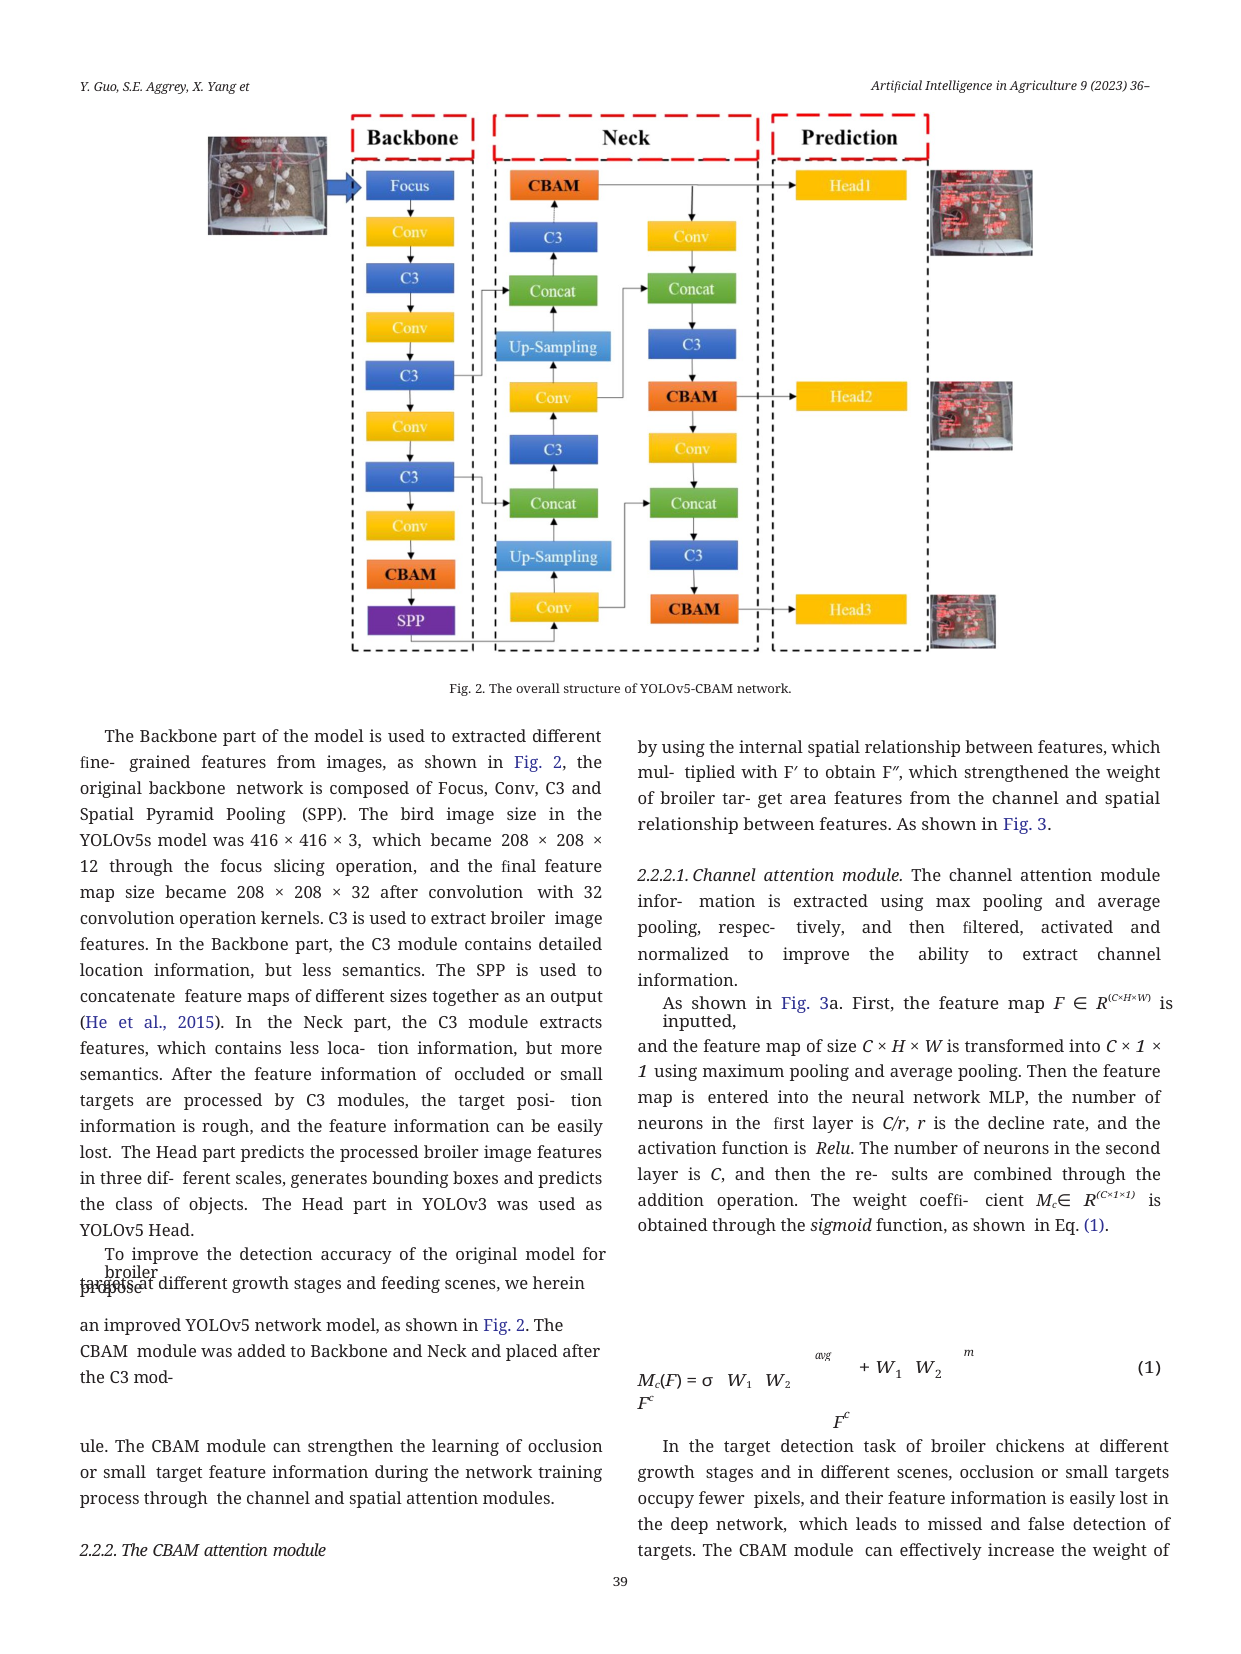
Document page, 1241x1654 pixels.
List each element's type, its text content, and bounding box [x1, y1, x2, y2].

text Fig. 2. The overall structure of YOLOv5-CBAM network. [69, 680, 1171, 697]
text As shown in Fig. 3a. First, the feature map F ∈ R(C×H×W) is inputted, [662, 994, 1173, 1032]
text ule. The CBAM module can strengthen the learning of occlusion or small target feature information during the network training process through the channel and spatial attention modules. [79, 1435, 603, 1509]
text The Backbone part of the model is used to extracted different fine- grained features from images, as shown in Fig. 2, the original backbone network is composed of Focus, Conv, C3 and Spatial Pyramid Pooling (SPP). The bird image size in the YOLOv5s model was 416 × 416 × 3, which became 208 × 208 × 12 through the focus slicing operation, and the final feature map size became 208 × 208 × 32 after convolution with 32 convolution operation kernels. C3 is used to extract broiler image features. In the Backbone part, the C3 module contains detailed location information, but less semantics. The SPP is used to concatenate feature maps of different sizes together as an output (He et al., 2015). In the Neck part, the C3 module extracts features, which contains less loca- tion information, but more semantics. After the feature information of occluded or small targets are processed by C3 modules, the target posi- tion information is rough, and the feature information can be easily lost. The Head part predicts the processed broiler image features in three dif- ferent scales, generates bounding boxes and predicts the class of objects. The Head part in YOLOv3 was used as YOLOv5 Head. [79, 724, 603, 1242]
text an improved YOLOv5 network model, as shown in Fig. 2. The CBAM module was added to Backbone and Neck and placed after the C3 mod- [79, 1314, 607, 1388]
list Channel attention module. The channel attention module infor- mation is extracted using max pooling and average pooling, respec- tively, and then filtered, activated and normalized to improve the ability to extract channel information. [637, 864, 1161, 991]
text To improve the detection accuracy of the original model for broiler [104, 1245, 607, 1283]
text and the feature map of size C × H × W is transformed into C × 1 × 1 using maximum pooling and average pooling. Then the feature map is entered into the neural network MLP, the number of neurons in the first layer is C/r, r is the decline rate, and the activation function is Relu. The number of neurons in the second layer is C, and then the re- sults are combined through the addition operation. The weight coeffi- cient Mc∈ R(C×1×1) is obtained through the sigmoid function, as shown in Eq. (1). [637, 1034, 1161, 1237]
list The CBAM attention module [79, 1538, 607, 1561]
text (1) [985, 1326, 1173, 1378]
text Mc(F) = σ W1 W2 Fc [637, 1338, 820, 1414]
text + W1 W2 Fc [833, 1326, 968, 1434]
picture [206, 112, 1034, 653]
text by using the internal spatial relationship between features, which mul- tiplied with F′ to obtain F″, which strengthened the weight of broiler tar- get area features from the channel and spatial relationship between features. As shown in Fig. 3. [637, 736, 1161, 835]
